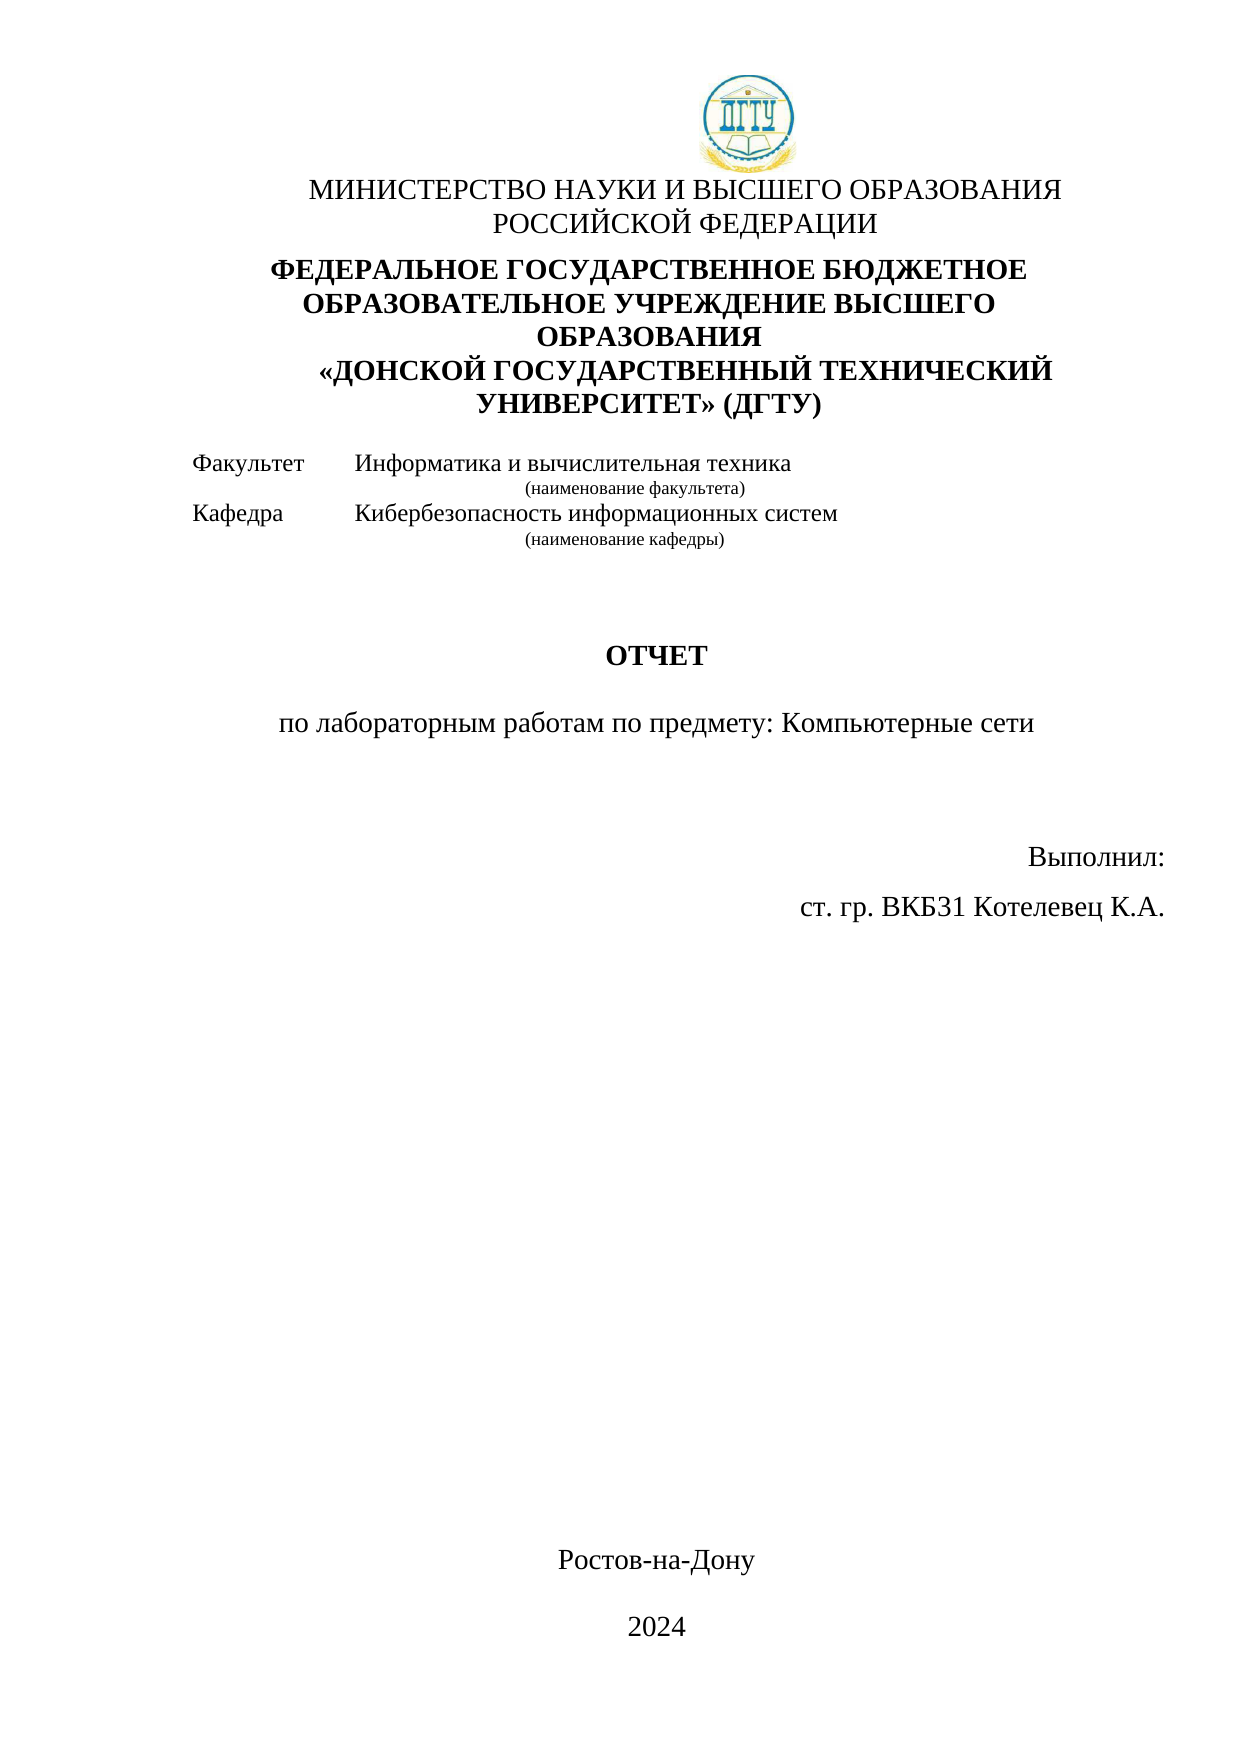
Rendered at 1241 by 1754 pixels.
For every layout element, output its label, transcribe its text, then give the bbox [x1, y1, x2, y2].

text ст. гр. ВКБ31 Котелевец К.А. [74, 889, 1165, 923]
text по лабораторным работам по предмету: Компьютерные сети [74, 705, 1165, 739]
text Ростов-на-Дону [74, 1542, 1165, 1576]
text Факультет Информатика и вычислительная техника [118, 448, 1165, 477]
text Выполнил: [74, 839, 1165, 873]
picture [699, 75, 797, 173]
text МИНИСТЕРСТВО НАУКИ И ВЫСШЕГО ОБРАЗОВАНИЯ [137, 172, 1160, 206]
text (наименование кафедры) [141, 528, 1035, 549]
text (наименование факультета) [141, 477, 1056, 499]
text Кафедра Кибербезопасность информационных систем [118, 499, 1165, 528]
text «ДОНСКОЙ ГОСУДАРСТВЕННЫЙ ТЕХНИЧЕСКИЙ УНИВЕРСИТЕТ» (ДГТУ) [137, 353, 1161, 420]
text ФЕДЕРАЛЬНОЕ ГОСУДАРСТВЕННОЕ БЮДЖЕТНОЕ ОБРАЗОВАТЕЛЬНОЕ УЧРЕЖДЕНИЕ ВЫСШЕГО ОБРАЗОВАНИЯ [211, 252, 1087, 353]
text РОССИЙСКОЙ ФЕДЕРАЦИИ [137, 206, 1160, 239]
text 2024 [74, 1609, 1165, 1643]
text ОТЧЕТ [74, 638, 1165, 672]
